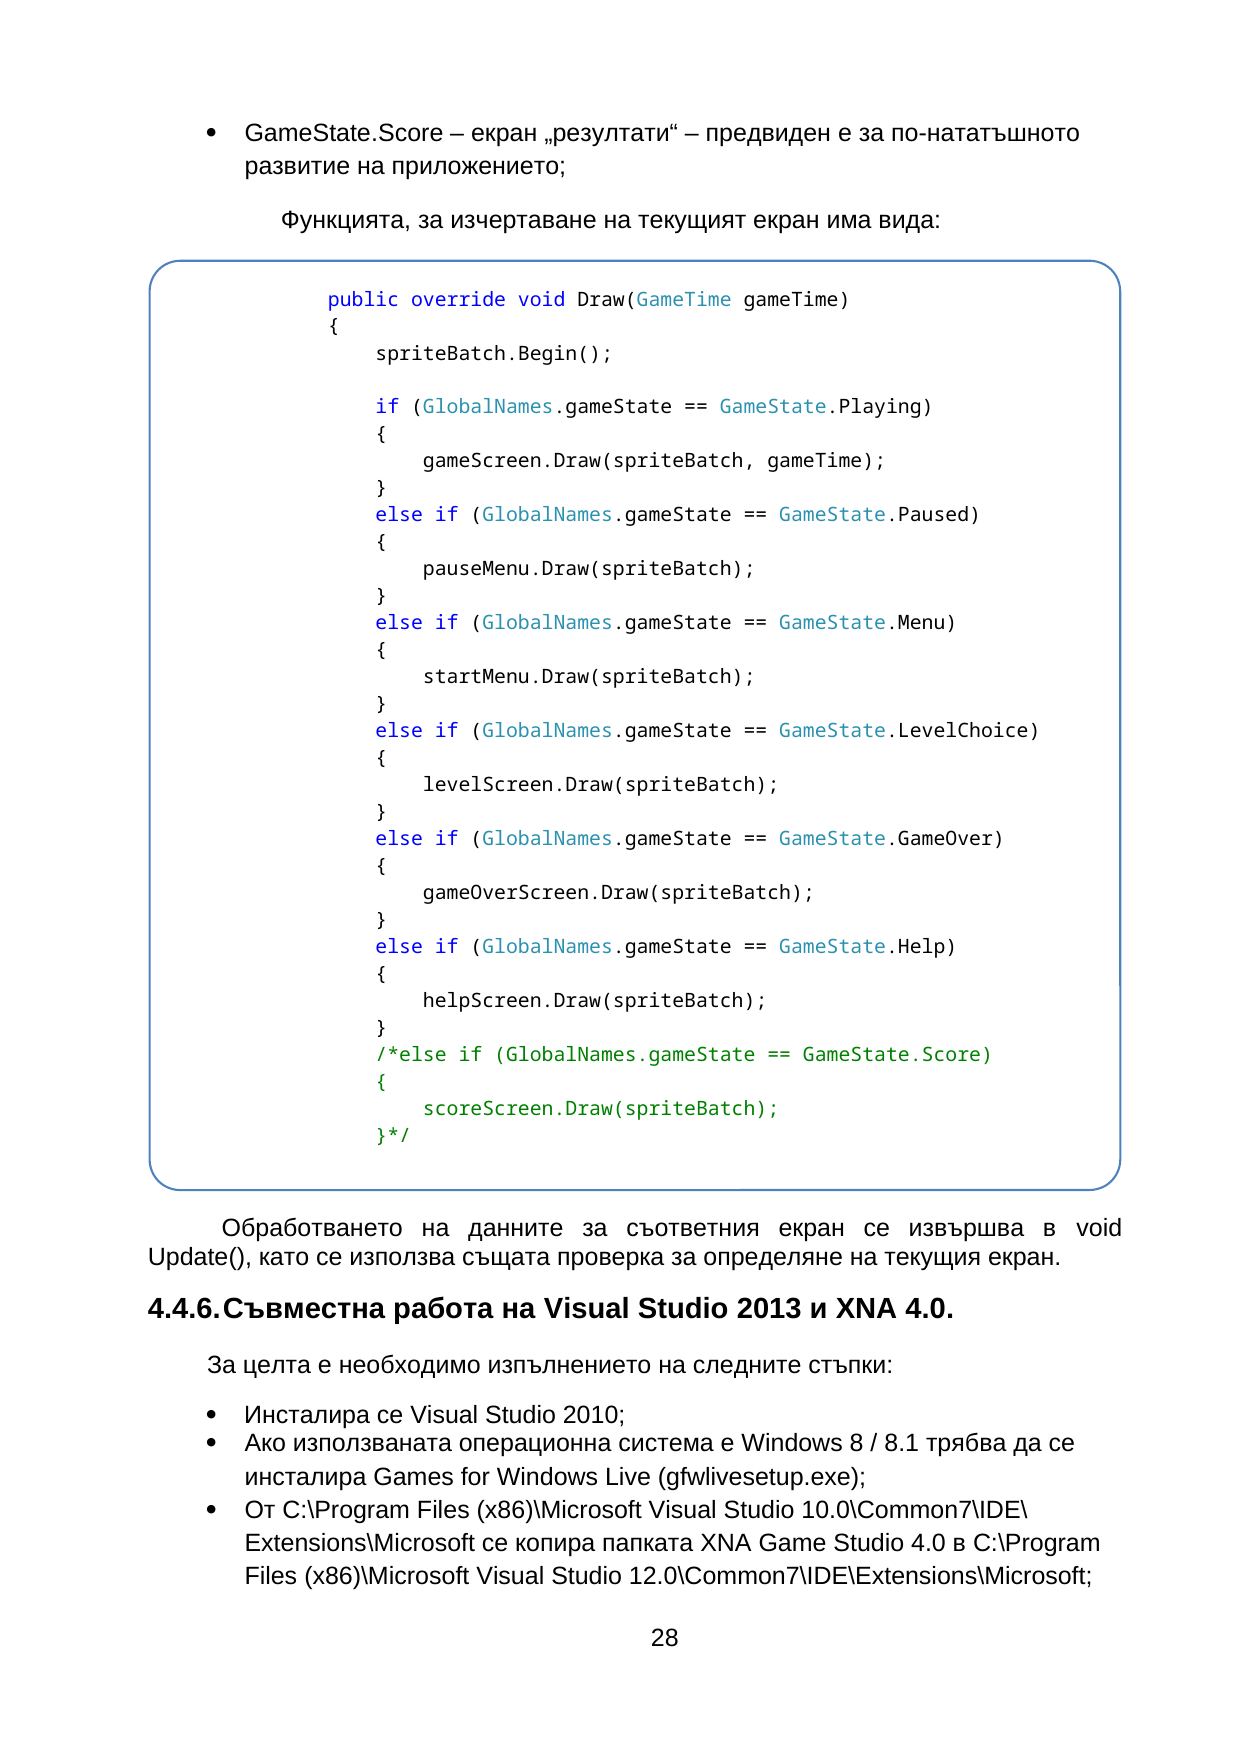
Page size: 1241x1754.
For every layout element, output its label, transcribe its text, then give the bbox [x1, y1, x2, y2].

subtitle Съвместна работа на Visual Studio 2013 и XNA 4.0. [148, 1291, 1122, 1325]
text Функцията, за изчертаване на текущият екран има вида: [221, 205, 1122, 234]
text Обработването на данните за съответния екран се извършва в void Update(), като се използва същата проверка за определяне на текущия екран. [148, 255, 1122, 287]
text Обработването на данните за съответния екран се извършва в void Update(), като се използва същата проверка за определяне на текущия екран. [148, 1164, 1122, 1271]
list От C:\Program Files (x86)\Microsoft Visual Studio 10.0\Common7\IDE\Extensions\Microsoft се копира папката XNA Game Studio 4.0 в C:\Program Files (x86)\Microsoft Visual Studio 12.0\Common7\IDE\Extensions\Microsoft; [207, 1494, 1122, 1589]
text За целта е необходимо изпълнението на следните стъпки: [148, 1350, 1122, 1379]
list Инсталира се Visual Studio 2010; [207, 1399, 1122, 1428]
list GameState.Score – екран „резултати“ – предвиден е за по-нататъшното развитие на приложението; [207, 118, 1122, 180]
list Ако използваната операционна система е Windows 8 / 8.1 трябва да се инсталира Games for Windows Live (gfwlivesetup.exe); [207, 1428, 1122, 1490]
